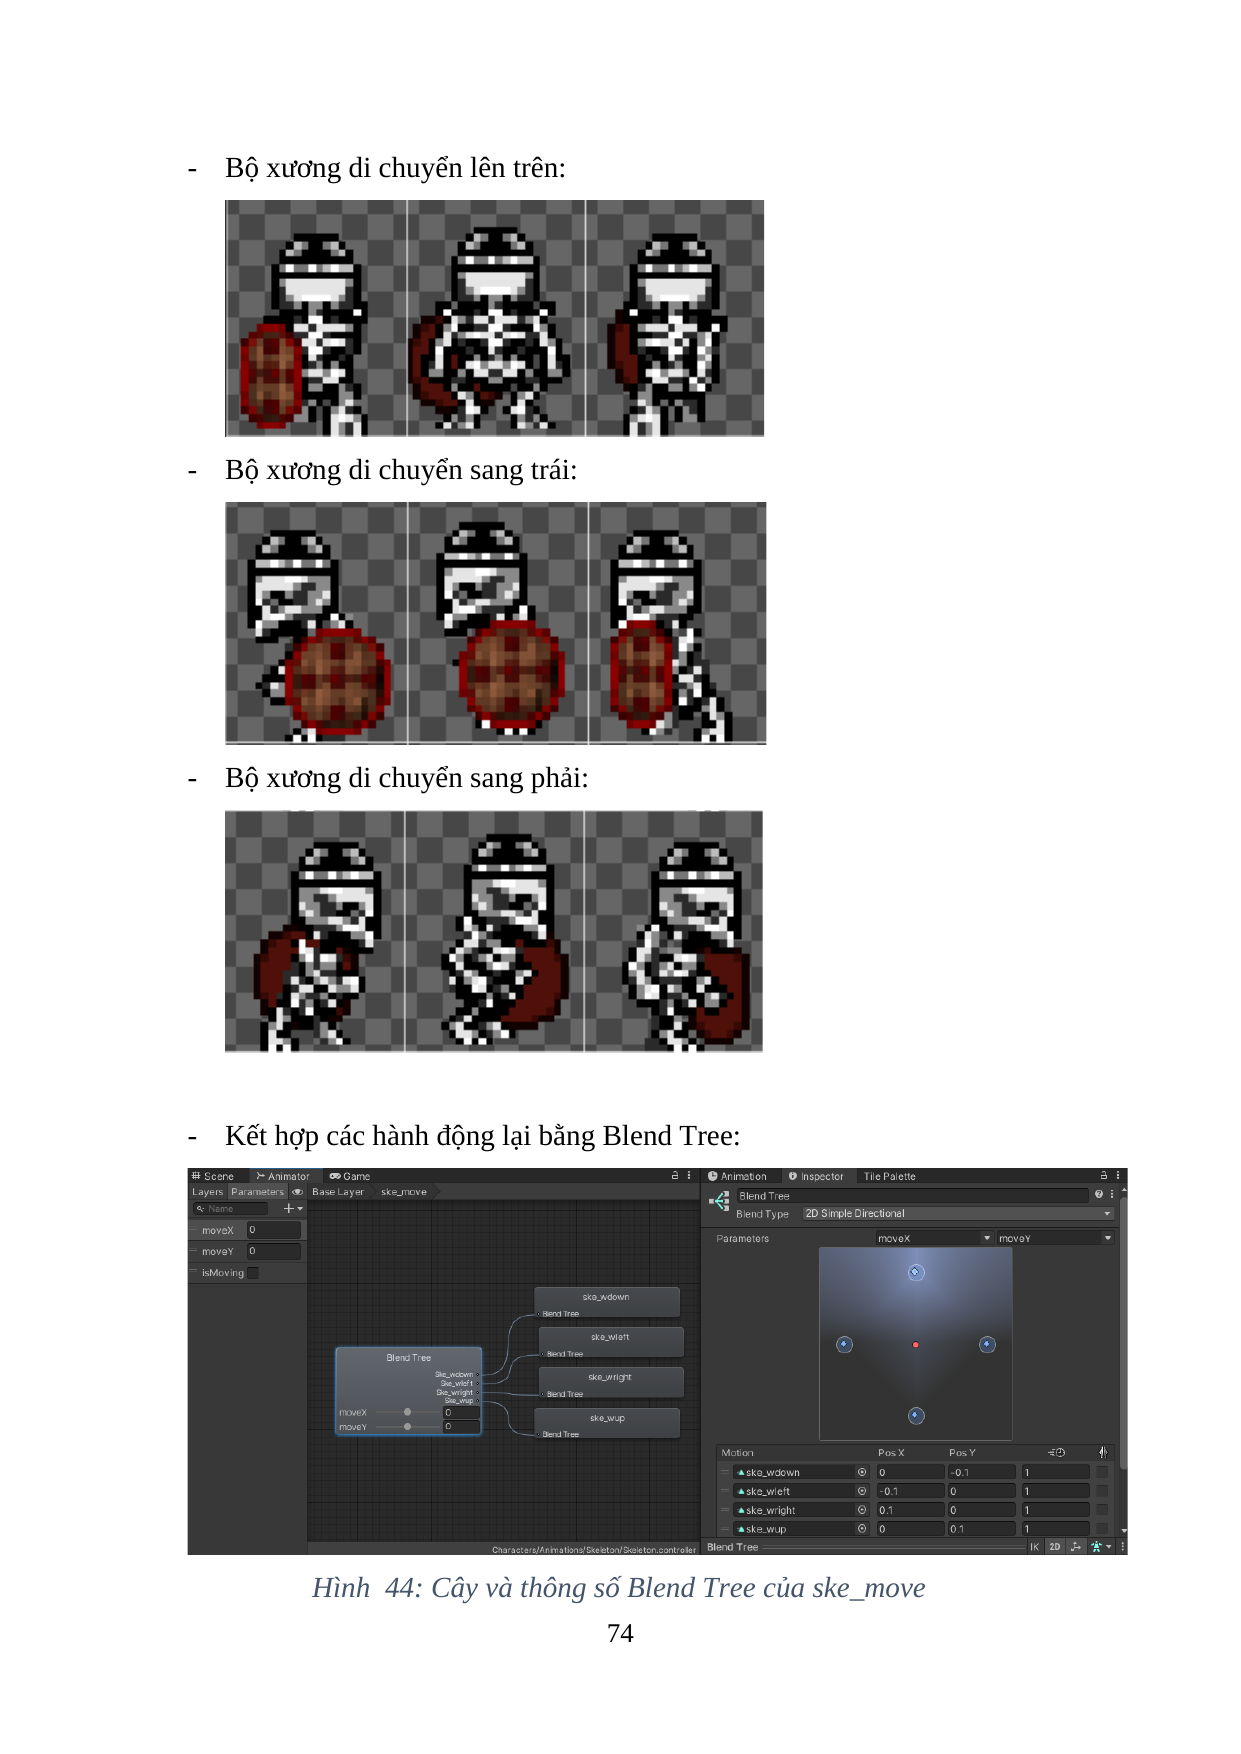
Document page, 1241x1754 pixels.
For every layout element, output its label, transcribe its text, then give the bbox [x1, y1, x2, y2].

list Kết hợp các hành động lại bằng Blend Tree: [187, 1118, 1090, 1152]
picture [225, 200, 765, 437]
list Bộ xương di chuyển sang phải: [187, 760, 1090, 793]
picture [187, 1168, 1128, 1555]
text Hình 44: Cây và thông số Blend Tree của ske_move [150, 1570, 1090, 1603]
picture [225, 502, 767, 745]
list Bộ xương di chuyển sang trái: [187, 452, 1090, 485]
list Bộ xương di chuyển lên trên: [187, 150, 1090, 183]
picture [225, 810, 763, 1053]
